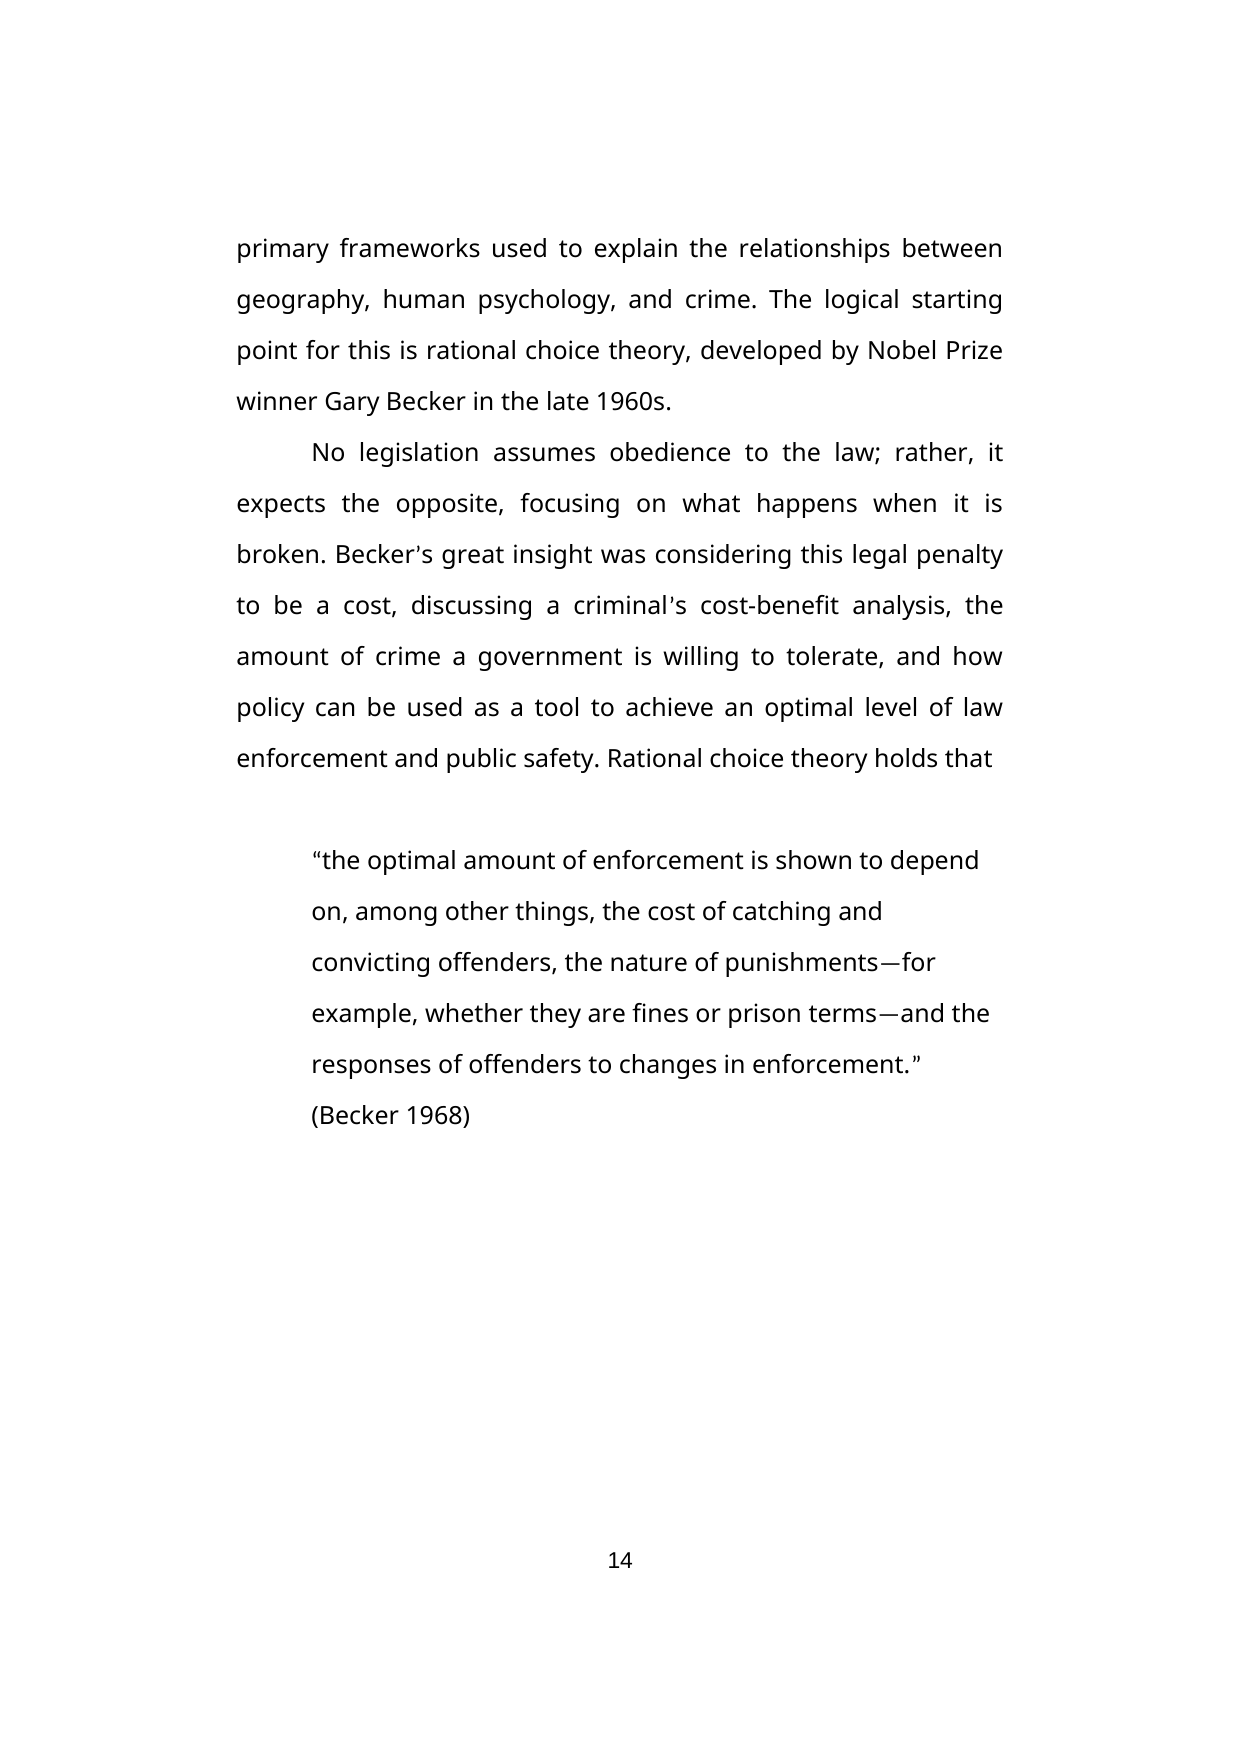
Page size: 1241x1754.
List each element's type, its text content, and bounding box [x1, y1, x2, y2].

text No legislation assumes obedience to the law; rather, it expects the opposite, focusing on what happens when it is broken. Becker’s great insight was considering this legal penalty to be a cost, discussing a criminal’s cost-benefit analysis, the amount of crime a government is willing to tolerate, and how policy can be used as a tool to achieve an optimal level of law enforcement and public safety. Rational choice theory holds that [236, 434, 1004, 775]
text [236, 230, 1004, 417]
text “the optimal amount of enforcement is shown to depend on, among other things, the cost of catching and convicting offenders, the nature of punishments—for example, whether they are fines or prison terms—and the responses of offenders to changes in enforcement.” (Becker 1968) [311, 843, 1004, 1132]
